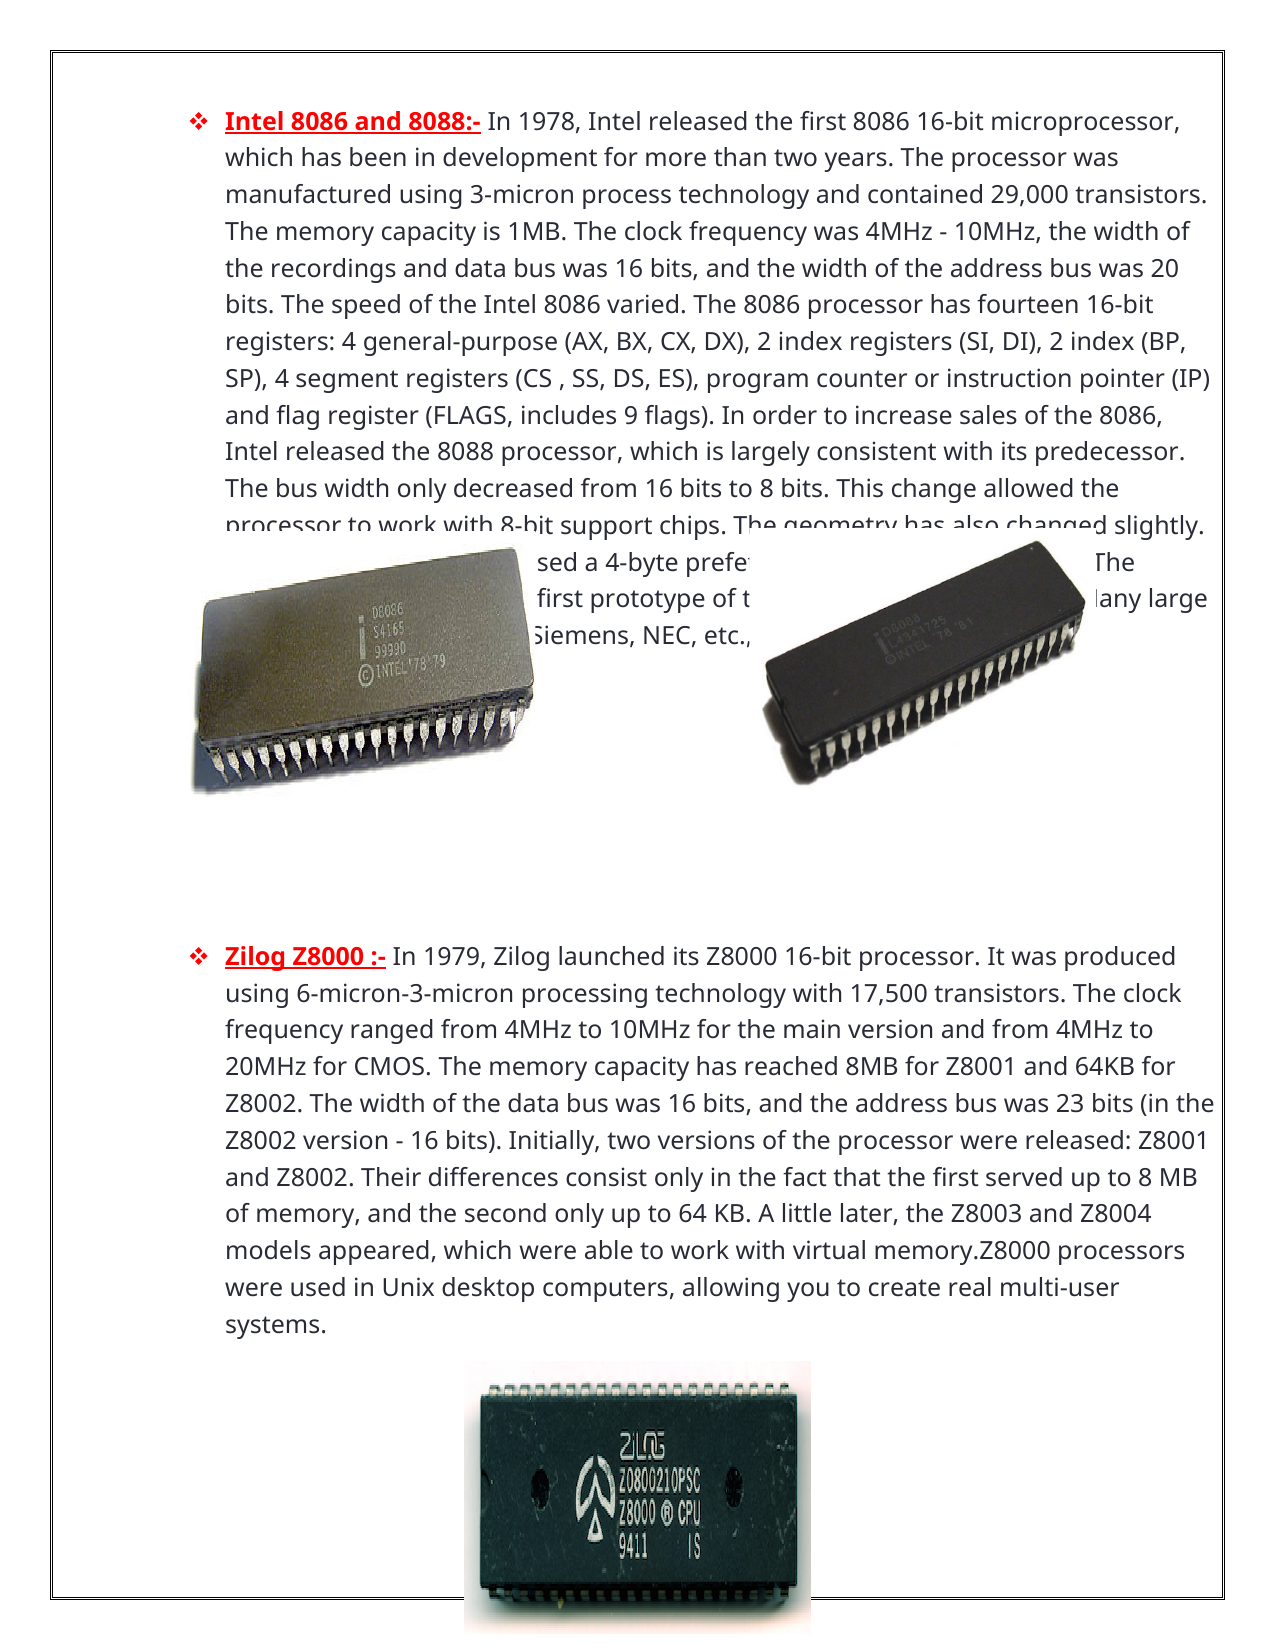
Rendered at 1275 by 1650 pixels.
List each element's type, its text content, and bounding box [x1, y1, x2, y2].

picture [188, 531, 536, 805]
list Zilog Z8000 :- In 1979, Zilog launched its Z8000 16-bit processor. It was produced using 6-micron-3-micron processing technology with 17,500 transistors. The clock frequency ranged from 4MHz to 10MHz for the main version and from 4MHz to 20MHz for CMOS. The memory capacity has reached 8MB for Z8001 and 64KB for Z8002. The width of the data bus was 16 bits, and the address bus was 23 bits (in the Z8002 version - 16 bits). Initially, two versions of the processor were released: Z8001 and Z8002. Their differences consist only in the fact that the first served up to 8 MB of memory, and the second only up to 64 KB. A little later, the Z8003 and Z8004 models appeared, which were able to work with virtual memory.Z8000 processors were used in Unix desktop computers, allowing you to create real multi-user systems. [187, 938, 1219, 1340]
list Intel 8086 and 8088:- In 1978, Intel released the first 8086 16-bit microprocessor, which has been in development for more than two years. The processor was manufactured using 3-micron process technology and contained 29,000 transistors. The memory capacity is 1MB. The clock frequency was 4MHz - 10MHz, the width of the recordings and data bus was 16 bits, and the width of the address bus was 20 bits. The speed of the Intel 8086 varied. The 8086 processor has fourteen 16-bit registers: 4 general-purpose (AX, BX, CX, DX), 2 index registers (SI, DI), 2 index (BP, SP), 4 segment registers (CS , SS, DS, ES), program counter or instruction pointer (IP) and flag register (FLAGS, includes 9 flags). In order to increase sales of the 8086, Intel released the 8088 processor, which is largely consistent with its predecessor. The bus width only decreased from 16 bits to 8 bits. This change allowed the processor to work with 8-bit support chips. The geometry has also changed slightly. The Intel 8088 processor used a 4-byte prefetch queue instead of 6 bytes. The processor was used in the first prototype of the IBM PC 5150 (1981) line. Many large companies, such as AMD, Siemens, NEC, etc., clone 8088. [187, 103, 1219, 652]
picture [749, 528, 1097, 802]
picture [464, 1361, 811, 1634]
